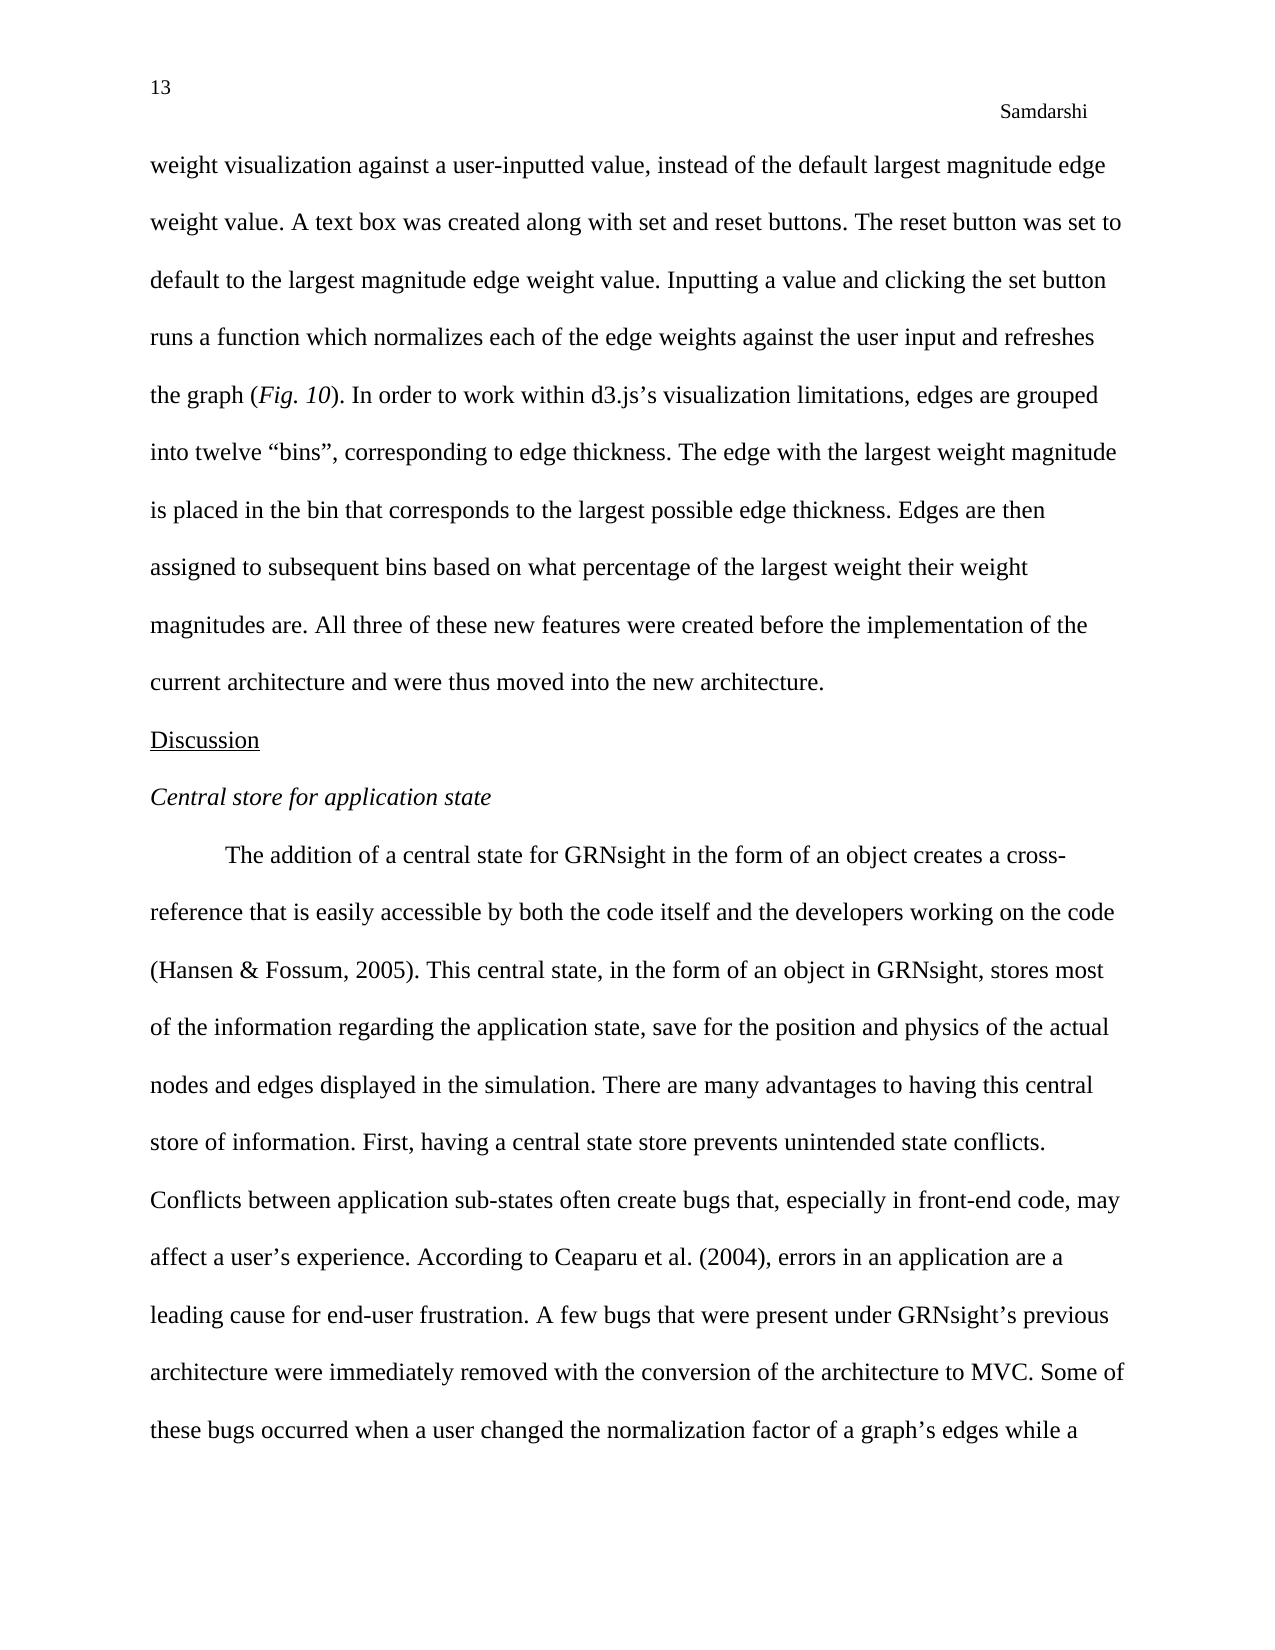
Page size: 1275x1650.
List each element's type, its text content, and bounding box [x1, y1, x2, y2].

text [150, 150, 1125, 696]
text Central store for application state [150, 782, 1125, 811]
text Discussion [150, 725, 1125, 754]
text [150, 840, 1125, 1444]
